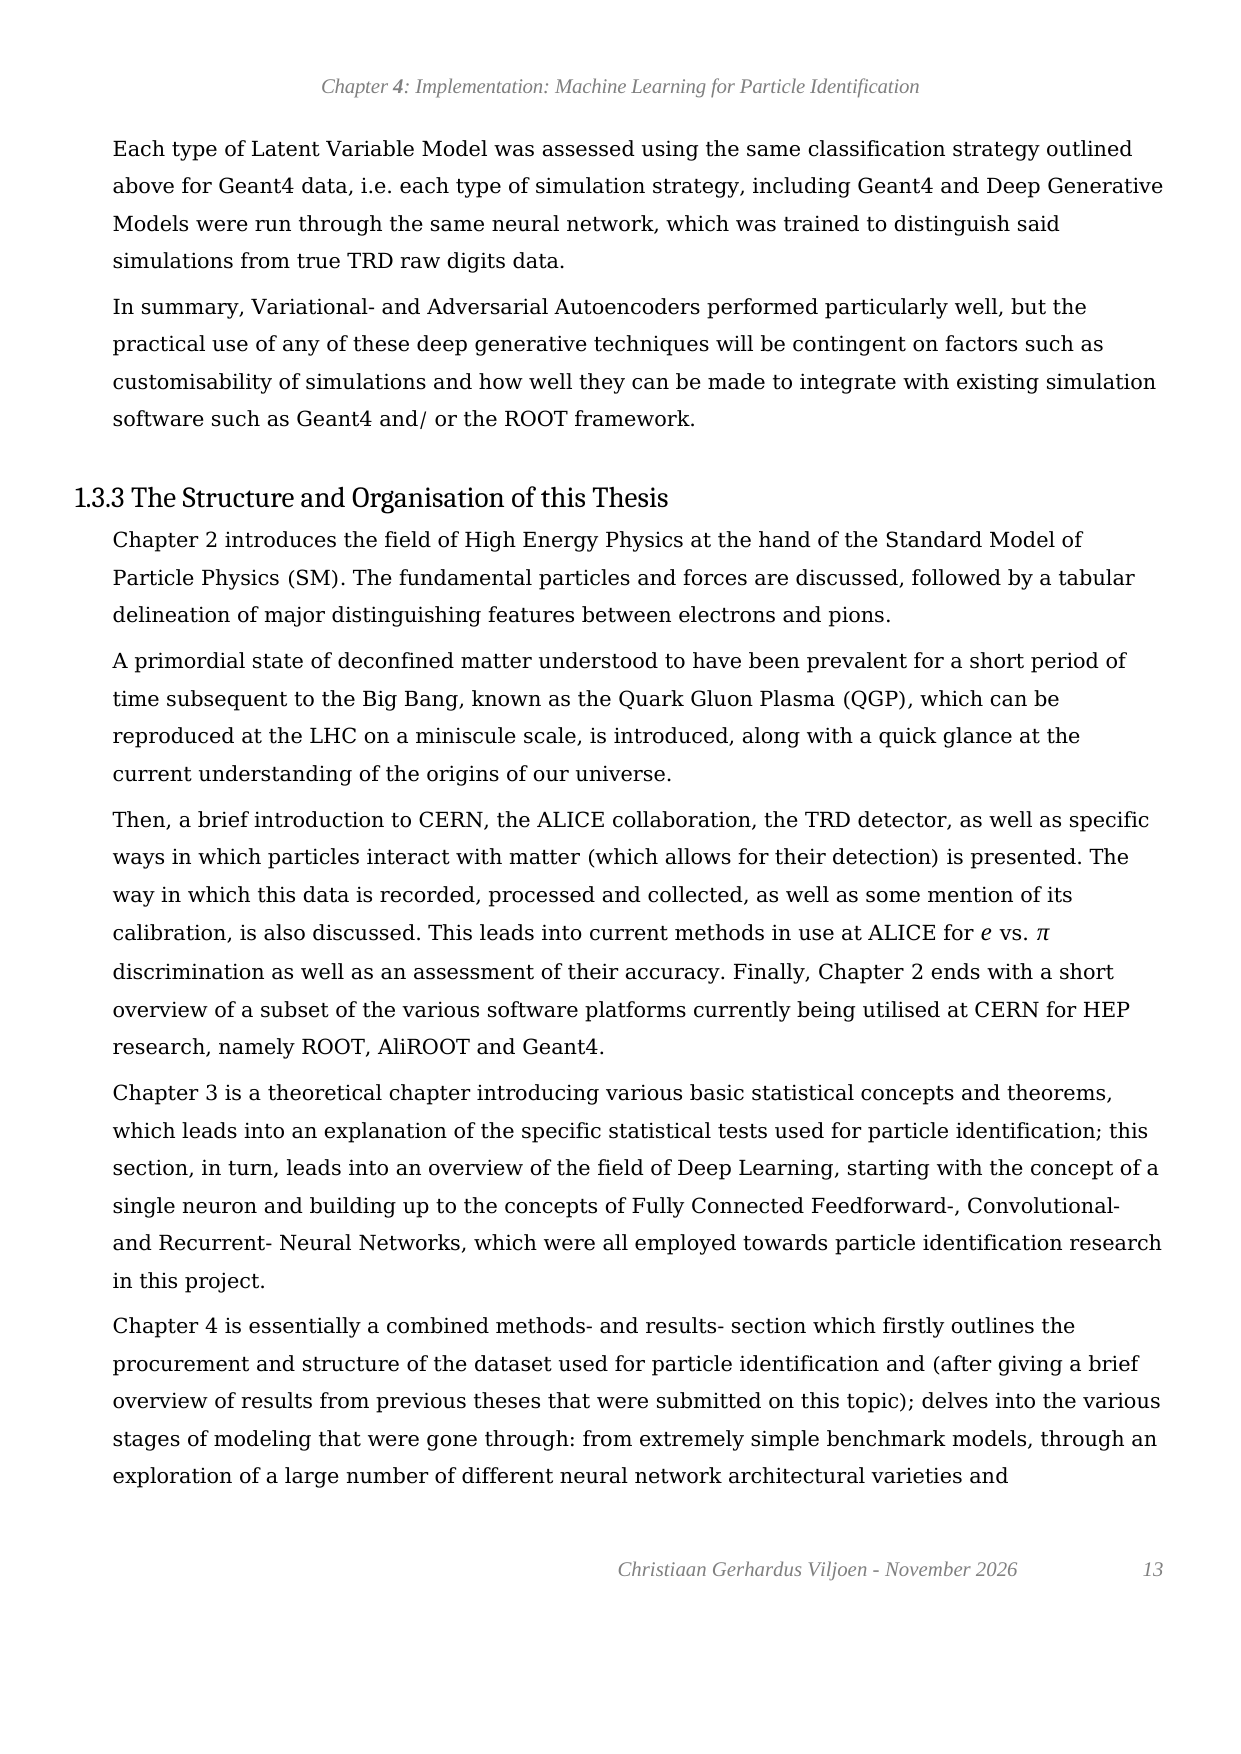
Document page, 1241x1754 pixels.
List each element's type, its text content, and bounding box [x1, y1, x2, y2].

text Chapter 2 introduces the field of High Energy Physics at the hand of the Standard Model of Particle Physics (SM). The fundamental particles and forces are discussed, followed by a tabular delineation of major distinguishing features between electrons and pions. [112, 527, 1165, 627]
text In summary, Variational- and Adversarial Autoencoders performed particularly well, but the practical use of any of these deep generative techniques will be contingent on factors such as customisability of simulations and how well they can be made to integrate with existing simulation software such as Geant4 and/ or the ROOT framework. [112, 294, 1165, 431]
text Chapter 3 is a theoretical chapter introducing various basic statistical concepts and theorems, which leads into an explanation of the specific statistical tests used for particle identification; this section, in turn, leads into an overview of the field of Deep Learning, starting with the concept of a single neuron and building up to the concepts of Fully Connected Feedforward-, Convolutional- and Recurrent- Neural Networks, which were all employed towards particle identification research in this project. [112, 1080, 1165, 1292]
text Then, a brief introduction to CERN, the ALICE collaboration, the TRD detector, as well as specific ways in which particles interact with matter (which allows for their detection) is presented. The way in which this data is recorded, processed and collected, as well as some mention of its calibration, is also discussed. This leads into current methods in use at ALICE for vs. discrimination as well as an assessment of their accuracy. Finally, Chapter 2 ends with a short overview of a subset of the various software platforms currently being utilised at CERN for HEP research, namely ROOT, AliROOT and Geant4. [112, 806, 1165, 1059]
text Each type of Latent Variable Model was assessed using the same classification strategy outlined above for Geant4 data, i.e. each type of simulation strategy, including Geant4 and Deep Generative Models were run through the same neural network, which was trained to distinguish said simulations from true TRD raw digits data. [112, 135, 1165, 273]
subtitle The Structure and Organisation of this Thesis [75, 481, 1165, 515]
text A primordial state of deconfined matter understood to have been prevalent for a short period of time subsequent to the Big Bang, known as the Quark Gluon Plasma (QGP), which can be reproduced at the LHC on a miniscule scale, is introduced, along with a quick glance at the current understanding of the origins of our universe. [112, 648, 1165, 786]
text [112, 1313, 1165, 1488]
